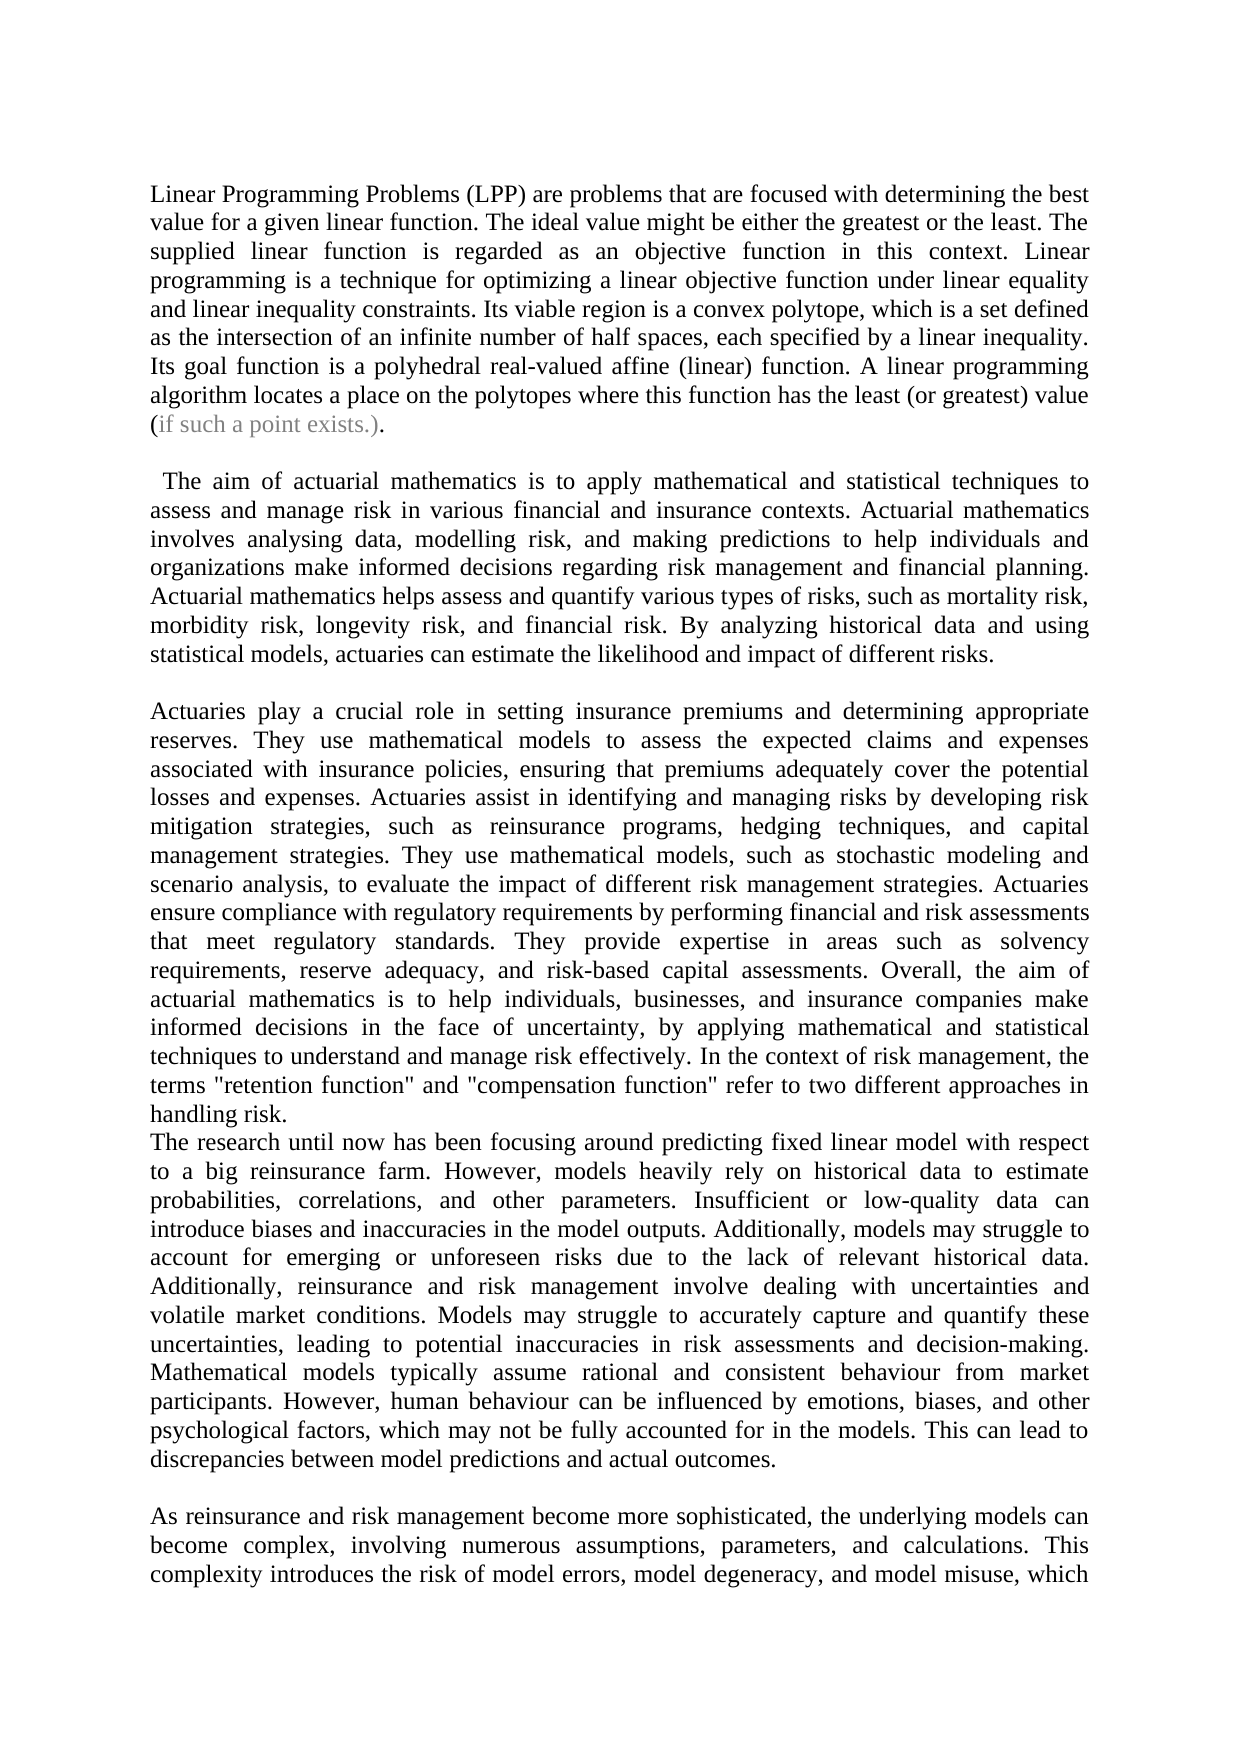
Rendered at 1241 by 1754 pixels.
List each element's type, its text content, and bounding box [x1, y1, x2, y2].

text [150, 1501, 1090, 1587]
text Actuaries play a crucial role in setting insurance premiums and determining appropriate reserves. They use mathematical models to assess the expected claims and expenses associated with insurance policies, ensuring that premiums adequately cover the potential losses and expenses. Actuaries assist in identifying and managing risks by developing risk mitigation strategies, such as reinsurance programs, hedging techniques, and capital management strategies. They use mathematical models, such as stochastic modeling and scenario analysis, to evaluate the impact of different risk management strategies. Actuaries ensure compliance with regulatory requirements by performing financial and risk assessments that meet regulatory standards. They provide expertise in areas such as solvency requirements, reserve adequacy, and risk-based capital assessments. Overall, the aim of actuarial mathematics is to help individuals, businesses, and insurance companies make informed decisions in the face of uncertainty, by applying mathematical and statistical techniques to understand and manage risk effectively. In the context of risk management, the terms "retention function" and "compensation function" refer to two different approaches in handling risk. [150, 696, 1090, 1127]
text Linear Programming Problems (LPP) are problems that are focused with determining the best value for a given linear function. The ideal value might be either the greatest or the least. The supplied linear function is regarded as an objective function in this context. Linear programming is a technique for optimizing a linear objective function under linear equality and linear inequality constraints. Its viable region is a convex polytope, which is a set defined as the intersection of an infinite number of half spaces, each specified by a linear inequality. Its goal function is a polyhedral real-valued affine (linear) function. A linear programming algorithm locates a place on the polytopes where this function has the least (or greatest) value (if such a point exists.). [150, 179, 1090, 437]
text The research until now has been focusing around predicting fixed linear model with respect to a big reinsurance farm. However, models heavily rely on historical data to estimate probabilities, correlations, and other parameters. Insufficient or low-quality data can introduce biases and inaccuracies in the model outputs. Additionally, models may struggle to account for emerging or unforeseen risks due to the lack of relevant historical data. Additionally, reinsurance and risk management involve dealing with uncertainties and volatile market conditions. Models may struggle to accurately capture and quantify these uncertainties, leading to potential inaccuracies in risk assessments and decision-making. Mathematical models typically assume rational and consistent behaviour from market participants. However, human behaviour can be influenced by emotions, biases, and other psychological factors, which may not be fully accounted for in the models. This can lead to discrepancies between model predictions and actual outcomes. [150, 1127, 1090, 1472]
text The aim of actuarial mathematics is to apply mathematical and statistical techniques to assess and manage risk in various financial and insurance contexts. Actuarial mathematics involves analysing data, modelling risk, and making predictions to help individuals and organizations make informed decisions regarding risk management and financial planning. Actuarial mathematics helps assess and quantify various types of risks, such as mortality risk, morbidity risk, longevity risk, and financial risk. By analyzing historical data and using statistical models, actuaries can estimate the likelihood and impact of different risks. [150, 466, 1090, 667]
